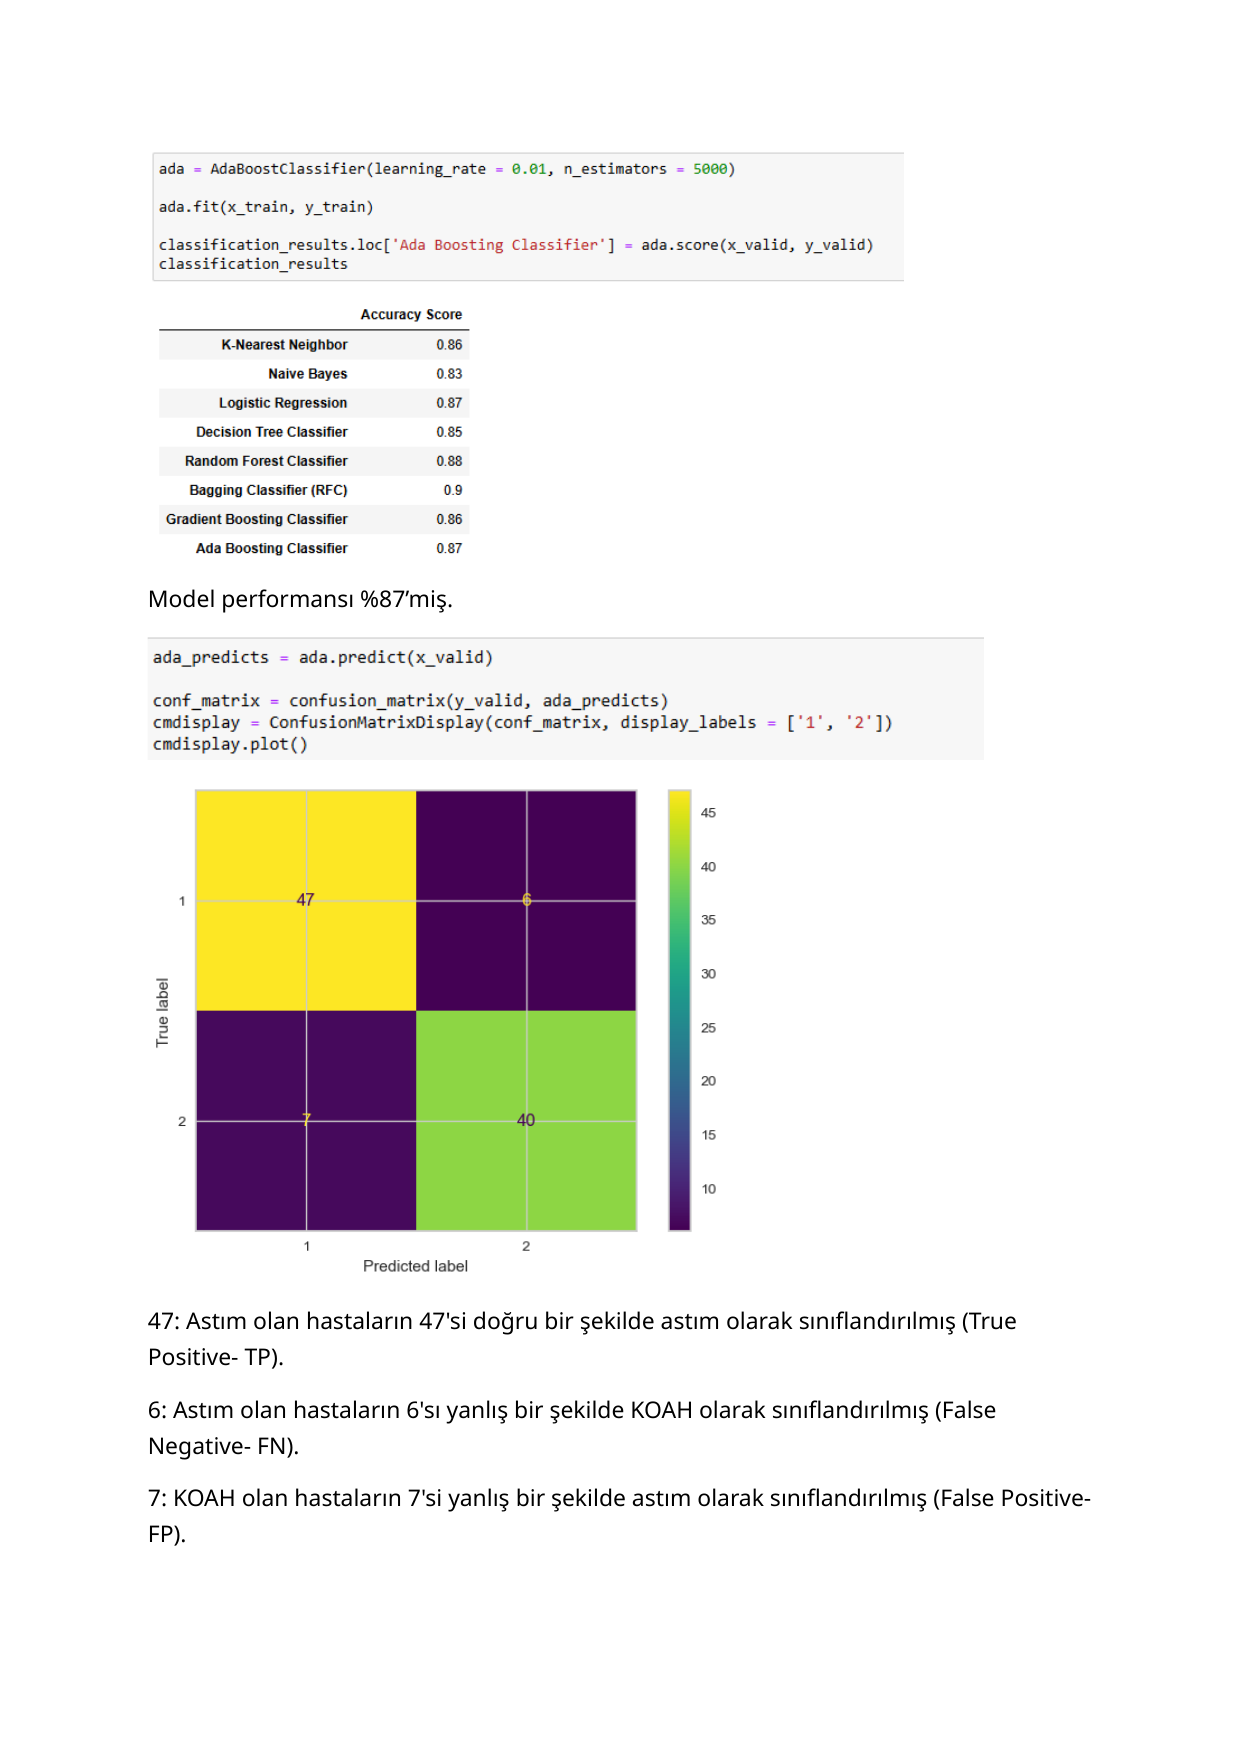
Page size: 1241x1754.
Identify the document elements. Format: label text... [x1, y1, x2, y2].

picture [147, 635, 984, 760]
text 47: Astım olan hastaların 47'si doğru bir şekilde astım olarak sınıflandırılmış (True Positive- TP). [148, 1305, 1093, 1372]
text Model performansı %87’miş. [148, 583, 1093, 614]
text 7: KOAH olan hastaların 7'si yanlış bir şekilde astım olarak sınıflandırılmış (False Positive- FP). [148, 1482, 1093, 1549]
picture [147, 781, 726, 1284]
text 6: Astım olan hastaların 6'sı yanlış bir şekilde KOAH olarak sınıflandırılmış (False Negative- FN). [148, 1394, 1093, 1461]
picture [147, 147, 904, 561]
